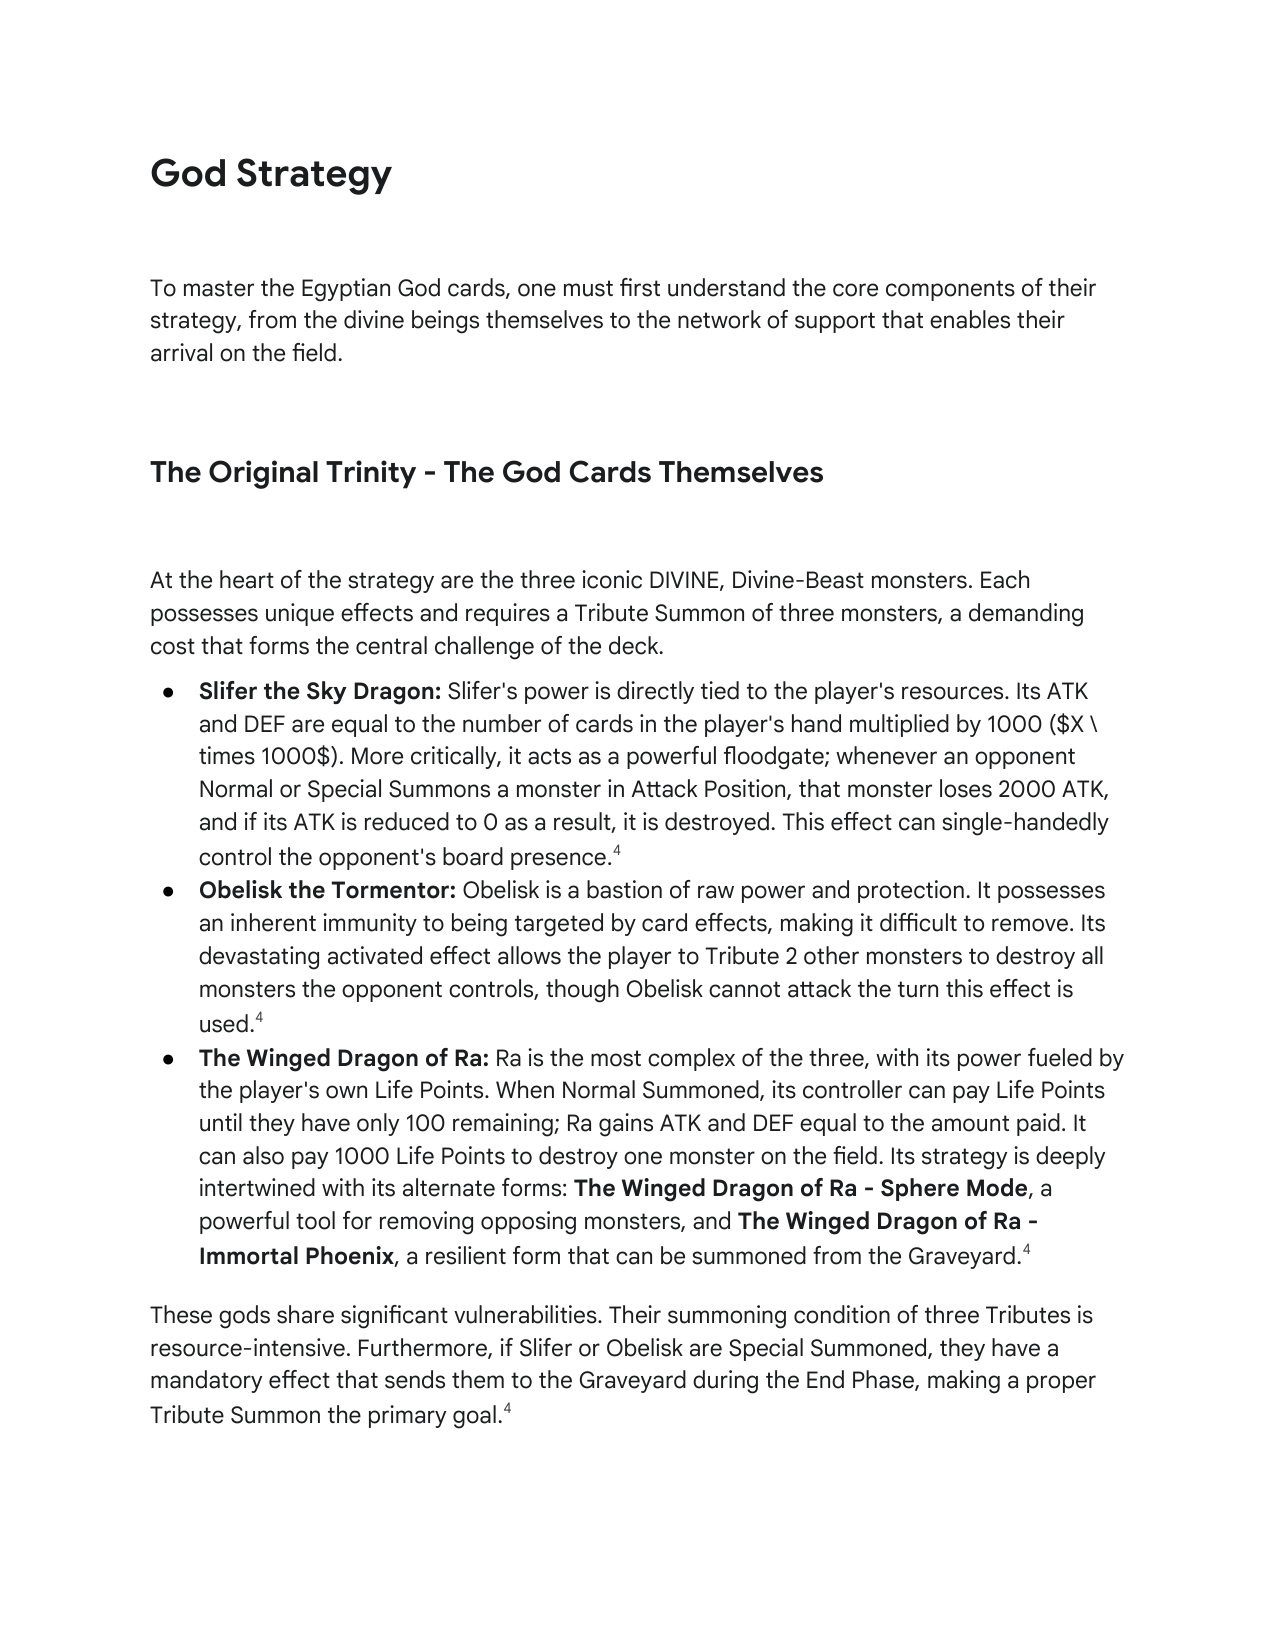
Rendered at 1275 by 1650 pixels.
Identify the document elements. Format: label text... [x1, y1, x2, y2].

list Slifer the Sky Dragon: Slifer's power is directly tied to the player's resources. Its ATK and DEF are equal to the number of cards in the player's hand multiplied by 1000 ($X \times 1000$). More critically, it acts as a powerful floodgate; whenever an opponent Normal or Special Summons a monster in Attack Position, that monster loses 2000 ATK, and if its ATK is reduced to 0 as a result, it is destroyed. This effect can single-handedly control the opponent's board presence.4 [161, 677, 1125, 872]
list Obelisk the Tormentor: Obelisk is a bastion of raw power and protection. It possesses an inherent immunity to being targeted by card effects, making it difficult to remove. Its devastating activated effect allows the player to Tribute 2 other monsters to destroy all monsters the opponent controls, though Obelisk cannot attack the turn this effect is used.4 [161, 877, 1125, 1039]
text At the heart of the strategy are the three iconic DIVINE, Divine-Beast monsters. Each possesses unique effects and requires a Tribute Summon of three monsters, a demanding cost that forms the central challenge of the deck. [150, 566, 1125, 661]
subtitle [150, 150, 1125, 197]
list The Winged Dragon of Ra: Ra is the most complex of the three, with its power fueled by the player's own Life Points. When Normal Summoned, its controller can pay Life Points until they have only 100 remaining; Ra gains ATK and DEF equal to the amount paid. It can also pay 1000 Life Points to destroy one monster on the field. Its strategy is deeply intertwined with its alternate forms: The Winged Dragon of Ra - Sphere Mode, a powerful tool for removing opposing monsters, and The Winged Dragon of Ra - Immortal Phoenix, a resilient form that can be summoned from the Graveyard.4 [161, 1044, 1125, 1272]
text To master the Egyptian God cards, one must first understand the core components of their strategy, from the divine beings themselves to the network of support that enables their arrival on the field. [150, 274, 1125, 368]
text These gods share significant vulnerabilities. Their summoning condition of three Tributes is resource-intensive. Furthermore, if Slifer or Obelisk are Special Summoned, they have a mandatory effect that sends them to the Graveyard during the End Phase, making a proper Tribute Summon the primary goal.4 [150, 1301, 1125, 1431]
subtitle The Original Trinity - The God Cards Themselves [150, 454, 1125, 491]
